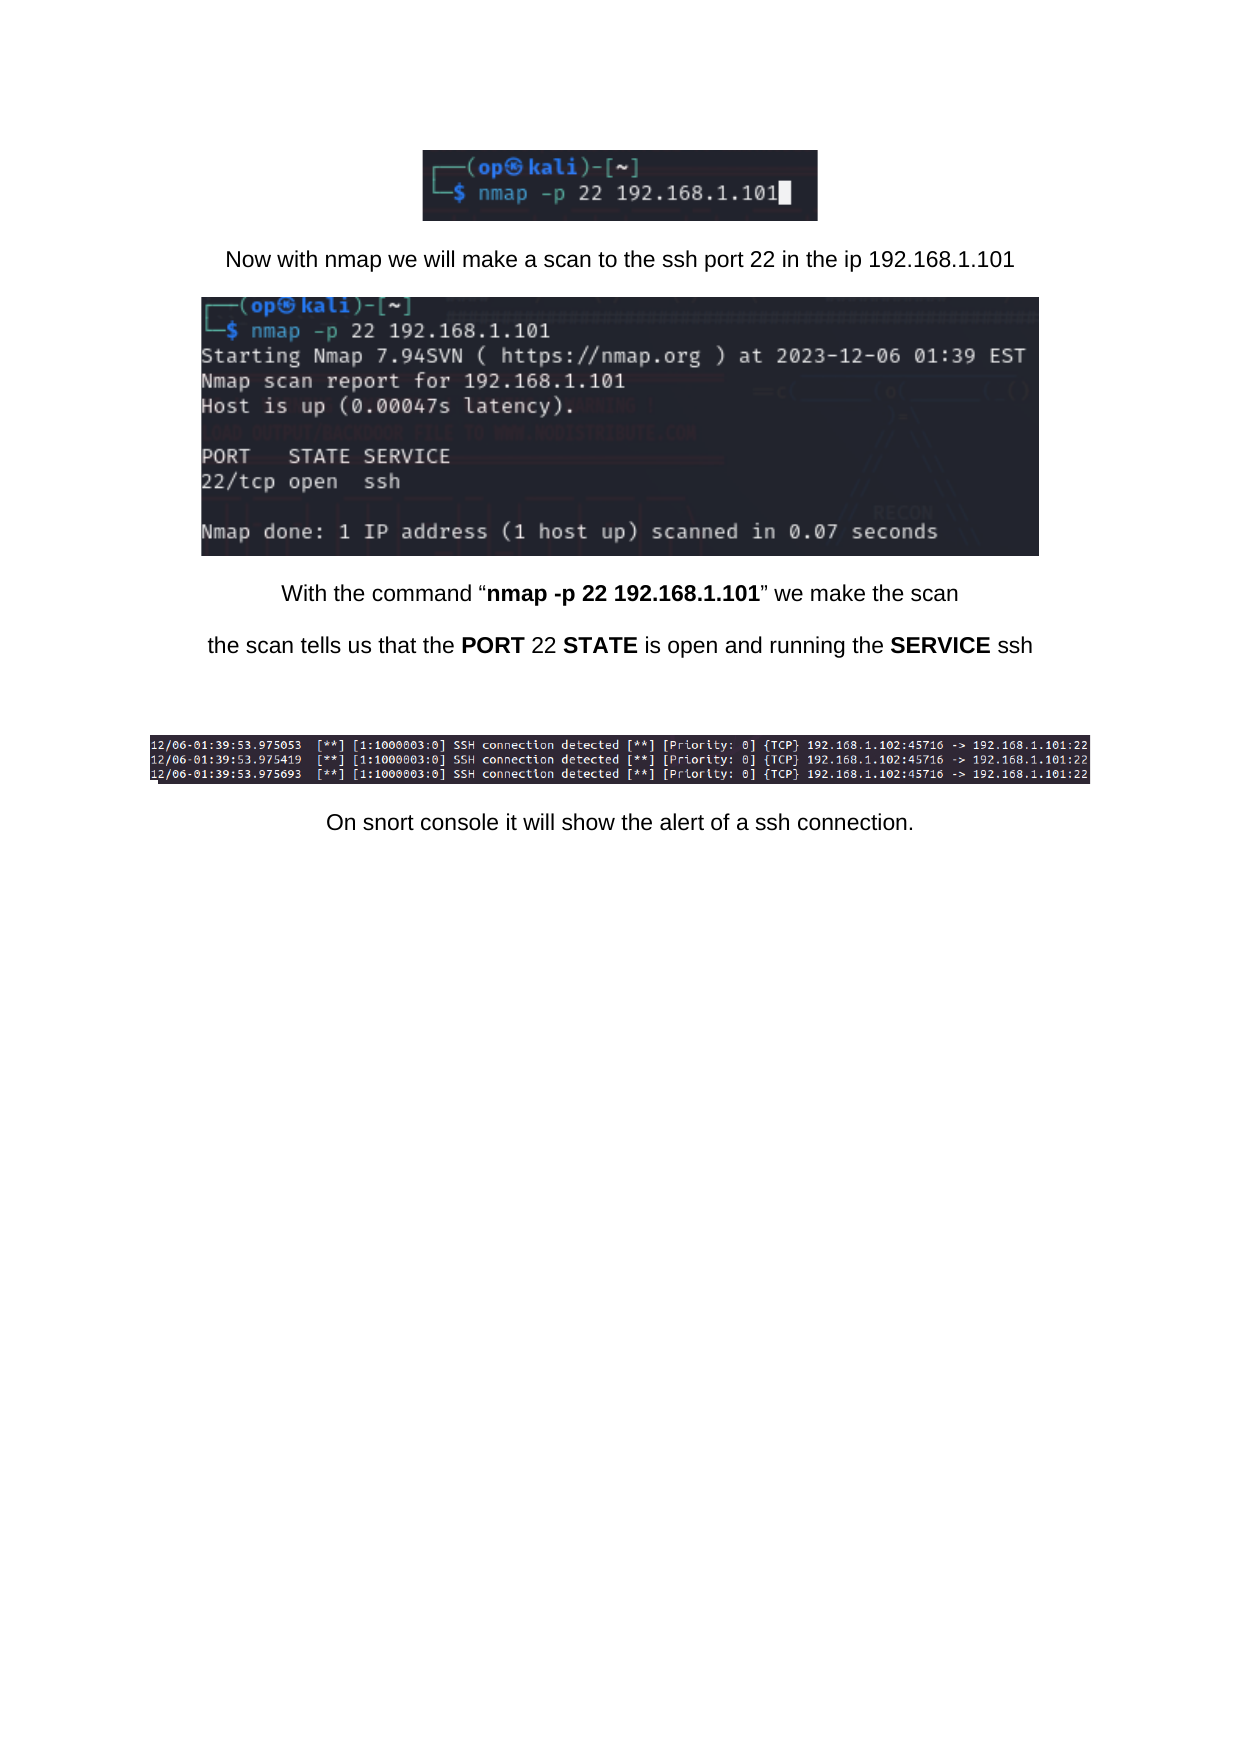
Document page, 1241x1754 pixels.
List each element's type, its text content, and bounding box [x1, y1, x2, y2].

text the scan tells us that the PORT 22 STATE is open and running the SERVICE ssh [150, 632, 1090, 658]
picture [201, 297, 1039, 556]
picture [422, 150, 818, 221]
text On snort console it will show the alert of a ssh connection. [150, 809, 1090, 835]
text Now with nmap we will make a scan to the ssh port 22 in the ip 192.168.1.101 [150, 246, 1090, 272]
text With the command “nmap -p 22 192.168.1.101” we make the scan [150, 580, 1090, 607]
picture [150, 735, 1091, 784]
